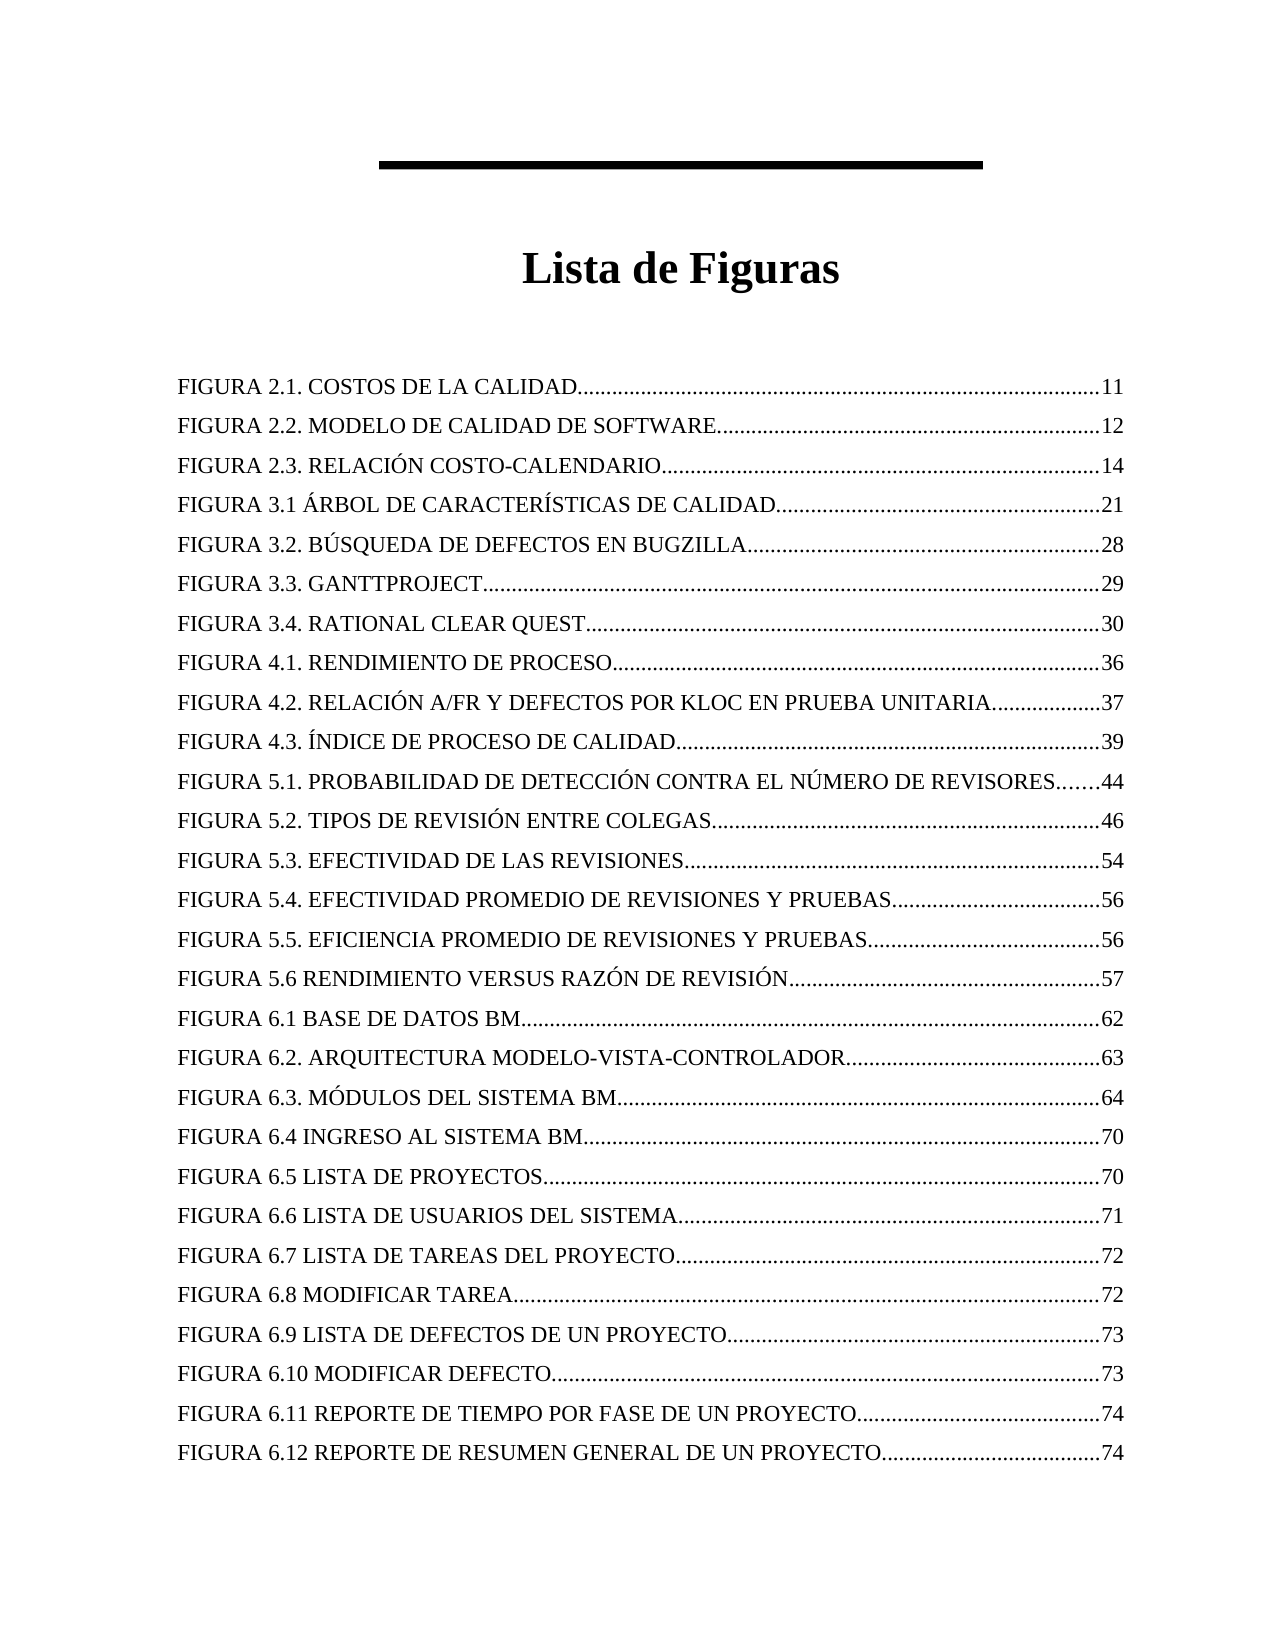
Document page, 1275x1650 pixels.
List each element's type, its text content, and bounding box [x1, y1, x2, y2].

text Figura 4.1. Rendimiento de proceso 36 [177, 649, 1125, 676]
text Figura 6.10 Modificar defecto. 73 [177, 1360, 1125, 1386]
text Figura 6.12 Reporte de resumen general de un proyecto. 74 [177, 1439, 1125, 1465]
text Figura 6.5 Lista de proyectos. 70 [177, 1163, 1125, 1189]
text Figura 5.6 Rendimiento versus razón de revisión 57 [177, 965, 1125, 992]
text Figura 5.5. Eficiencia promedio de revisiones y pruebas. 56 [177, 926, 1125, 952]
text Figura 5.2. Tipos de revisión entre colegas. 46 [177, 807, 1125, 834]
text Figura 6.6 Lista de usuarios del sistema. 71 [177, 1202, 1125, 1228]
text Figura 3.2. Búsqueda de defectos en Bugzilla. 28 [177, 531, 1125, 557]
text Figura 3.3. GanttProject. 29 [177, 571, 1125, 597]
text Figura 6.3. Módulos del sistema BM. 64 [177, 1084, 1125, 1110]
text Figura 6.2. Arquitectura modelo-vista-controlador. 63 [177, 1044, 1125, 1071]
text Figura 6.4 Ingreso al sistema BM. 70 [177, 1123, 1125, 1149]
text Figura 5.1. Probabilidad de detección contra el número de revisores. 44 [177, 768, 1125, 794]
text Lista de Figuras [237, 240, 1125, 293]
text Figura 4.2. Relación A/FR y defectos por KLOC en prueba unitaria. 37 [177, 689, 1125, 715]
text Figura 6.9 Lista de defectos de un proyecto. 73 [177, 1321, 1125, 1347]
text Figura 6.11 Reporte de tiempo por fase de un proyecto. 74 [177, 1399, 1125, 1426]
text Figura 3.4. Rational Clear Quest. 30 [177, 610, 1125, 636]
text Figura 6.7 Lista de tareas del proyecto. 72 [177, 1242, 1125, 1268]
text Figura 2.1. Costos de la calidad. 11 [177, 373, 1125, 399]
text Figura 2.3. Relación costo-calendario. 14 [177, 452, 1125, 478]
text Figura 5.3. Efectividad de las revisiones. 54 [177, 847, 1125, 873]
text Figura 6.8 Modificar tarea. 72 [177, 1281, 1125, 1307]
text Figura 5.4. Efectividad promedio de revisiones y pruebas. 56 [177, 886, 1125, 913]
text Figura 4.3. Índice de proceso de calidad. 39 [177, 728, 1125, 755]
text Figura 3.1 Árbol de características de calidad. 21 [177, 492, 1125, 518]
text Figura 2.2. Modelo de calidad de software. 12 [177, 413, 1125, 439]
text Figura 6.1 Base de datos BM 62 [177, 1005, 1125, 1031]
